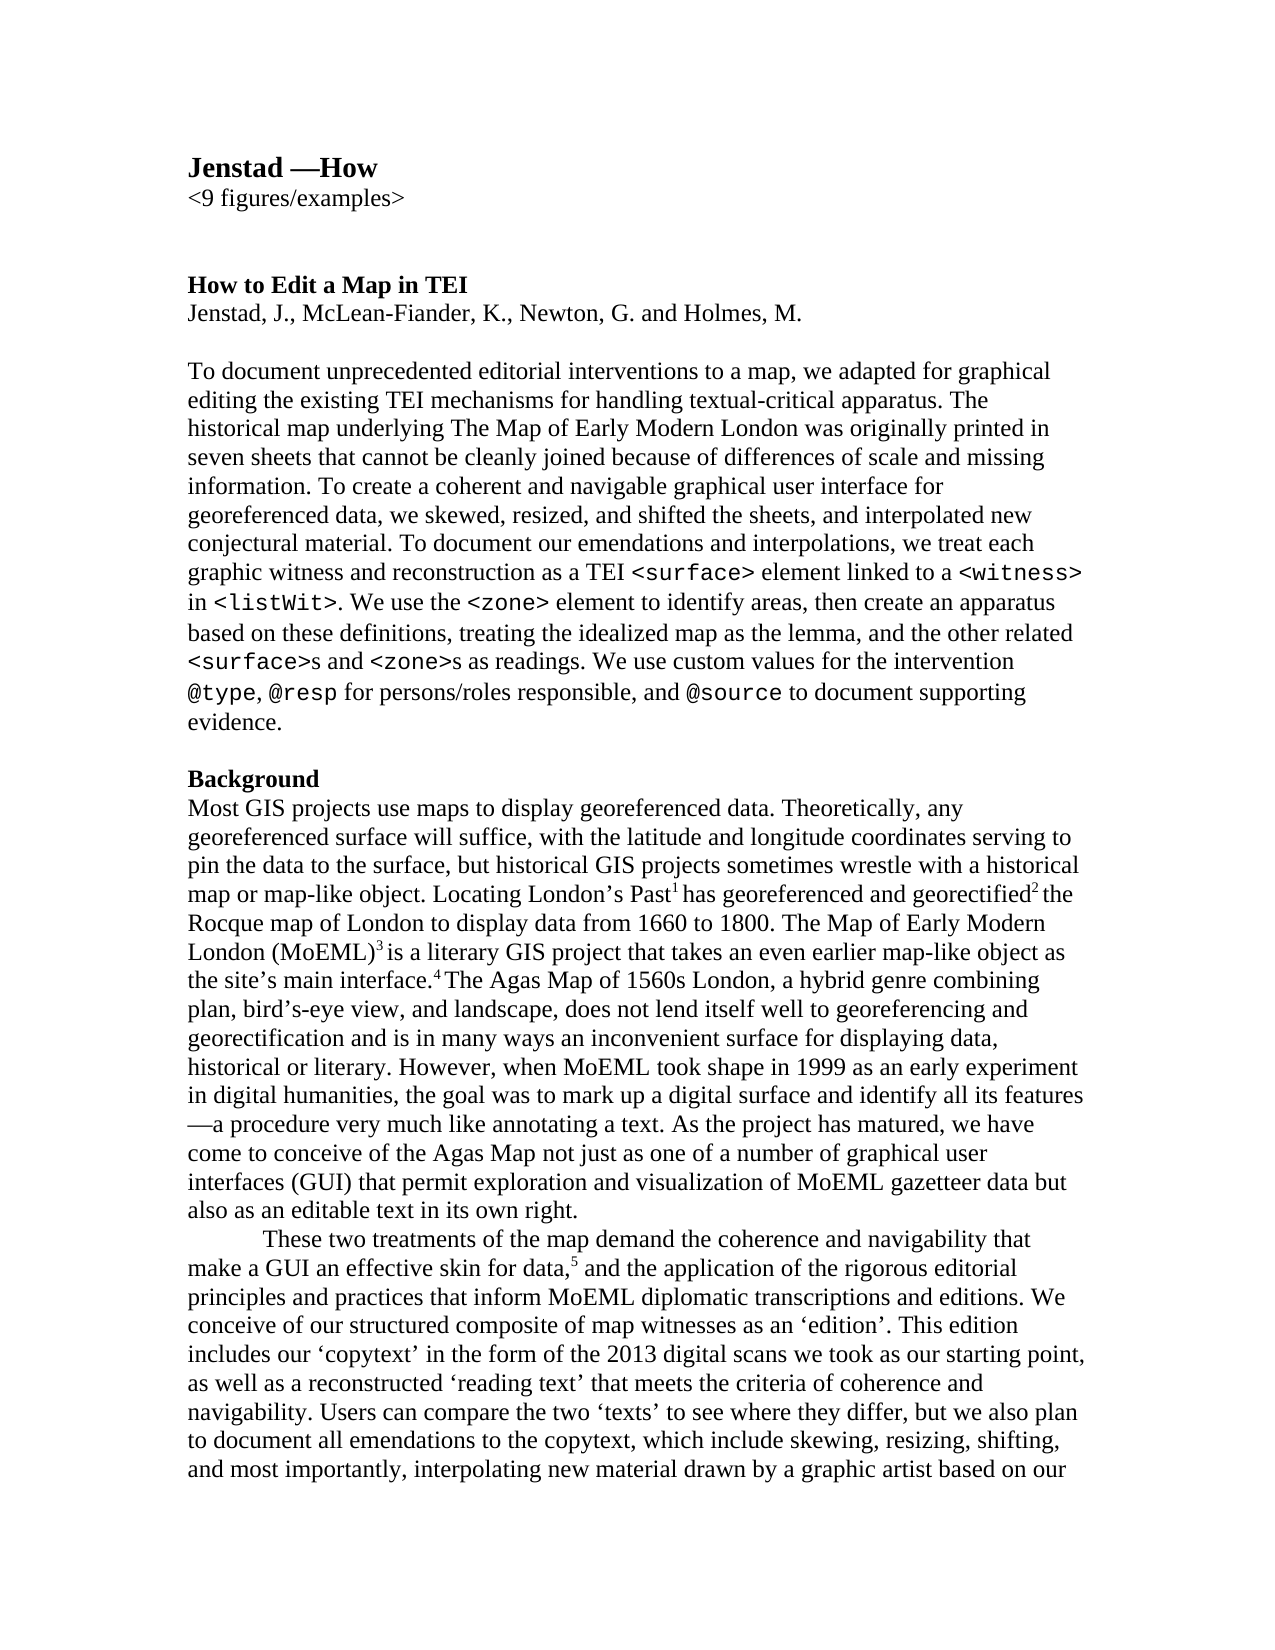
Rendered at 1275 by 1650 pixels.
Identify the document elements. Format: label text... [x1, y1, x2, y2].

text Background [187, 764, 1087, 793]
text Jenstad —How [187, 150, 1087, 183]
text To document unprecedented editorial interventions to a map, we adapted for graphical editing the existing TEI mechanisms for handling textual-critical apparatus. The historical map underlying The Map of Early Modern London was originally printed in seven sheets that cannot be cleanly joined because of differences of scale and missing information. To create a coherent and navigable graphical user interface for georeferenced data, we skewed, resized, and shifted the sheets, and interpolated new conjectural material. To document our emendations and interpolations, we treat each graphic witness and reconstruction as a TEI <surface> element linked to a <witness> in <listWit>. We use the <zone> element to identify areas, then create an apparatus based on these definitions, treating the idealized map as the lemma, and the other related <surface>s and <zone>s as readings. We use custom values for the intervention @type, @resp for persons/roles responsible, and @source to document supporting evidence. [187, 356, 1087, 736]
text Jenstad, J., McLean-Fiander, K., Newton, G. and Holmes, M. [187, 298, 1087, 327]
text How to Edit a Map in TEI [187, 270, 1087, 298]
text Most GIS projects use maps to display georeferenced data. Theoretically, any georeferenced surface will suffice, with the latitude and longitude coordinates serving to pin the data to the surface, but historical GIS projects sometimes wrestle with a historical map or map-like object. Locating London’s Past1 has georeferenced and georectified2 the Rocque map of London to display data from 1660 to 1800. The Map of Early Modern London (MoEML)3 is a literary GIS project that takes an even earlier map-like object as the site’s main interface.4 The Agas Map of 1560s London, a hybrid genre combining plan, bird’s-eye view, and landscape, does not lend itself well to georeferencing and georectification and is in many ways an inconvenient surface for displaying data, historical or literary. However, when MoEML took shape in 1999 as an early experiment in digital humanities, the goal was to mark up a digital surface and identify all its features—a procedure very much like annotating a text. As the project has matured, we have come to conceive of the Agas Map not just as one of a number of graphical user interfaces (GUI) that permit exploration and visualization of MoEML gazetteer data but also as an editable text in its own right. [187, 793, 1087, 1224]
text <9 figures/examples> [187, 183, 1087, 212]
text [187, 1224, 1087, 1483]
